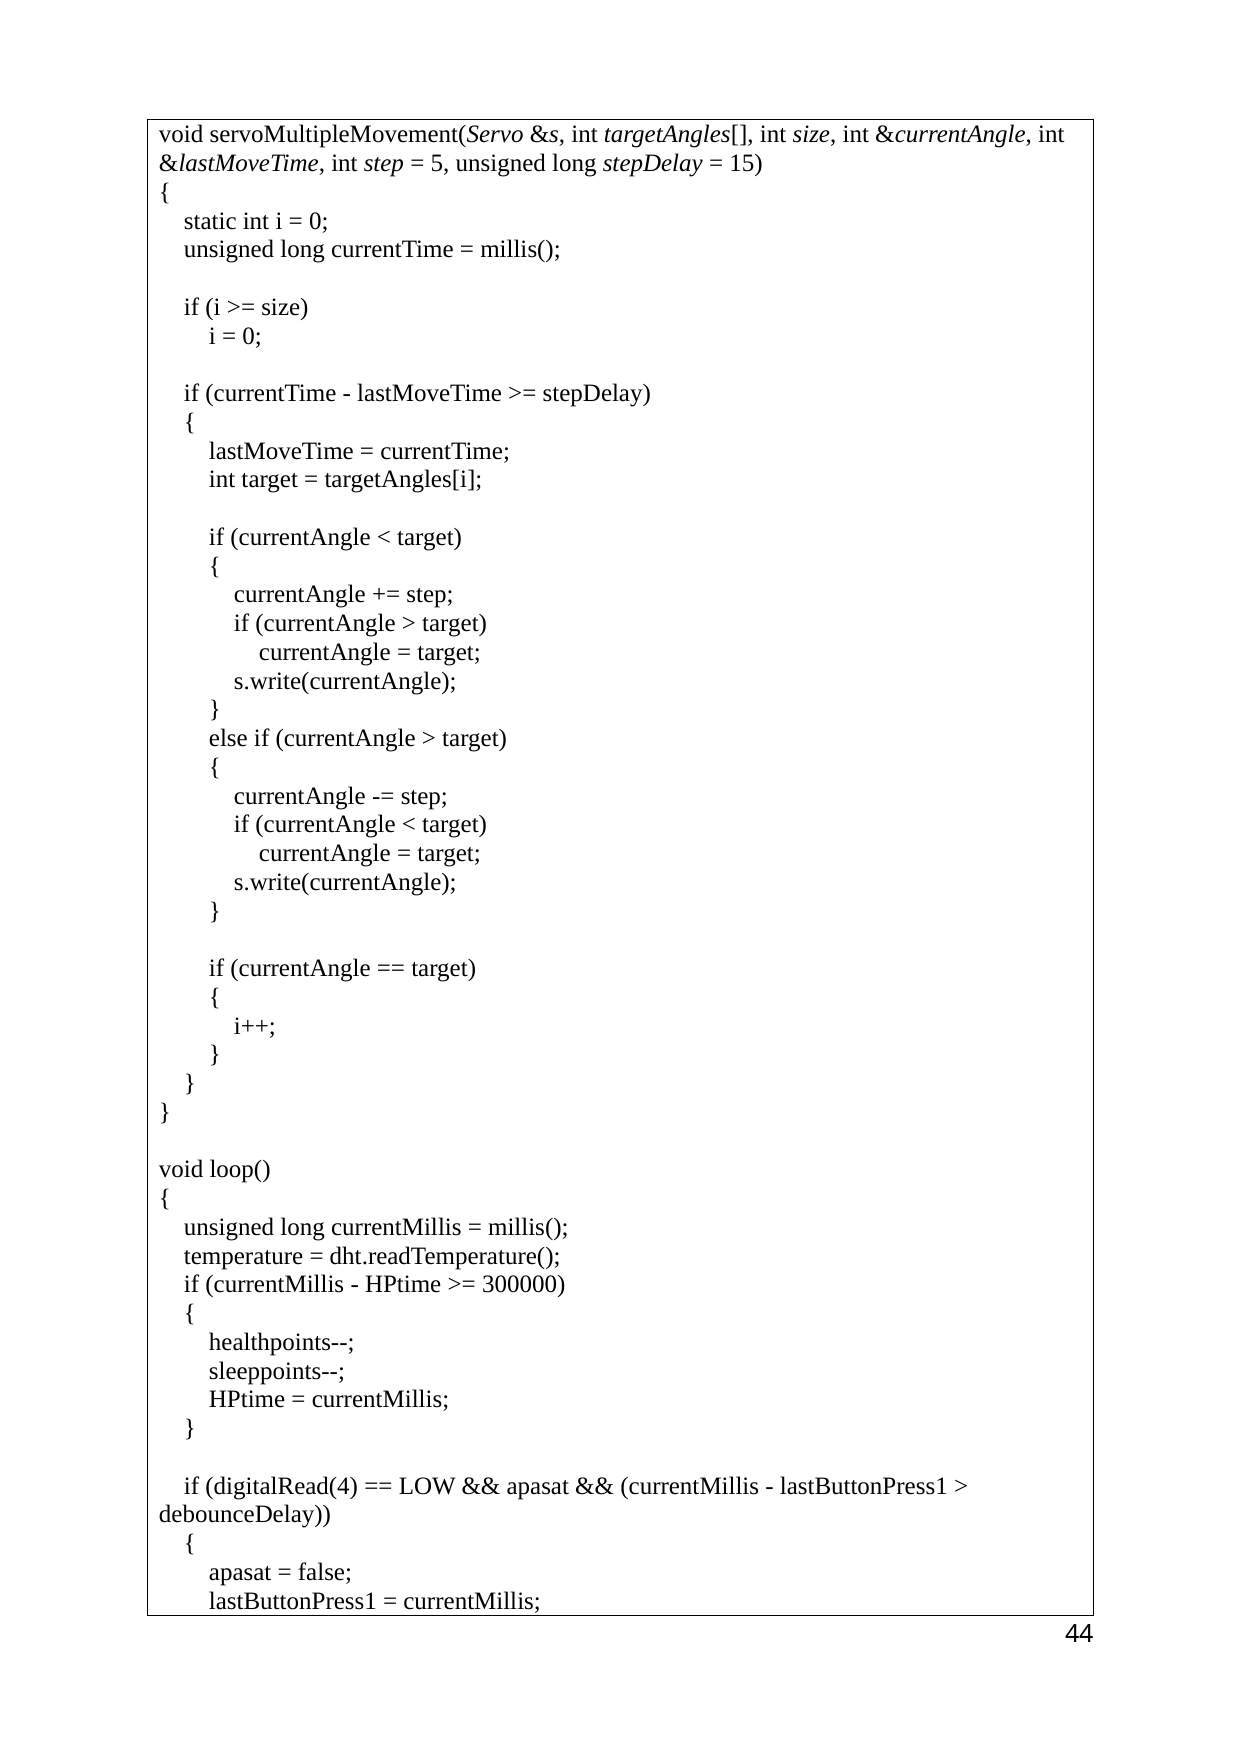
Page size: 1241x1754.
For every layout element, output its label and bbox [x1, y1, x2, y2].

table_header [148, 120, 1093, 1614]
